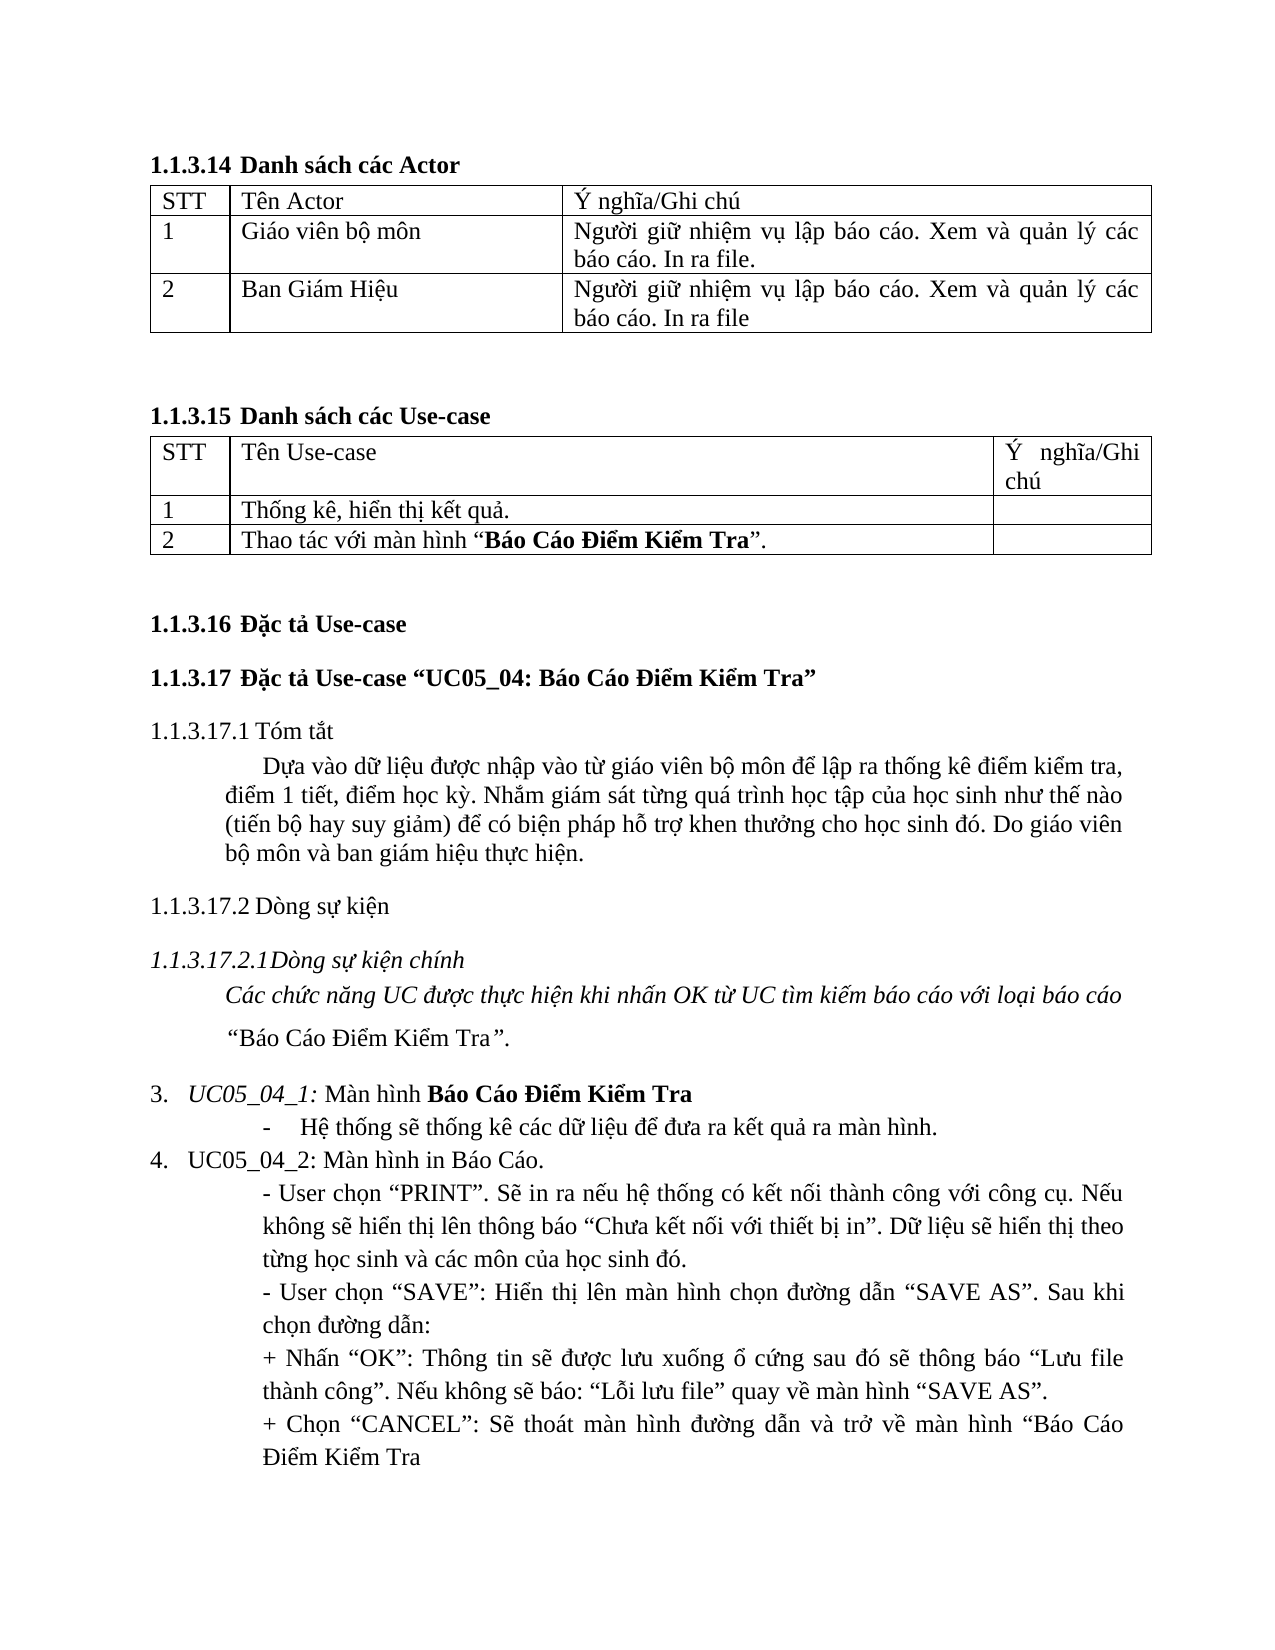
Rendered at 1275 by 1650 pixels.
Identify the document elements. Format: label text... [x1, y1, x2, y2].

text Các chức năng UC được thực hiện khi nhấn OK từ UC tìm kiếm báo cáo với loại báo cáo “Báo Cáo Điểm Kiểm Tra”. [225, 980, 1125, 1052]
subtitle Đặc tả Use-case [150, 609, 1125, 638]
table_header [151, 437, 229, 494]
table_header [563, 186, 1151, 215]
subtitle Đặc tả Use-case “UC05_04: Báo Cáo Điểm Kiểm Tra” [150, 663, 1125, 691]
subtitle Tóm tắt [150, 716, 1125, 745]
list Hệ thống sẽ thống kê các dữ liệu để đưa ra kết quả ra màn hình. [262, 1112, 1125, 1141]
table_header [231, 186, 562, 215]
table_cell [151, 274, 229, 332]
list Dựa vào dữ liệu được nhập vào từ giáo viên bộ môn để lập ra thống kê điểm kiểm tra, điểm 1 tiết, điểm học kỳ. Nhắm giám sát từng quá trình học tập của học sinh như thế nào (tiến bộ hay suy giảm) để có biện pháp hỗ trợ khen thưởng cho học sinh đó. Do giáo viên bộ môn và ban giám hiệu thực hiện. [225, 751, 1125, 866]
list UC05_04_1: Màn hình Báo Cáo Điểm Kiểm Tra [150, 1079, 1125, 1108]
subtitle Dòng sự kiện chính [150, 945, 1125, 974]
subtitle Danh sách các Actor [150, 150, 1125, 179]
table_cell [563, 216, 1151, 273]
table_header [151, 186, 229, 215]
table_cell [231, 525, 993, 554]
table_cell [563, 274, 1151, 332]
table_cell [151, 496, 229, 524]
subtitle Danh sách các Use-case [150, 401, 1125, 430]
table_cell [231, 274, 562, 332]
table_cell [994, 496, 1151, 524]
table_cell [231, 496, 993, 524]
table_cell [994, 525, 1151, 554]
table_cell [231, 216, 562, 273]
text + Nhấn “OK”: Thông tin sẽ được lưu xuống ổ cứng sau đó sẽ thông báo “Lưu file thành công”. Nếu không sẽ báo: “Lỗi lưu file” quay về màn hình “SAVE AS”. [262, 1343, 1125, 1405]
text - User chọn “SAVE”: Hiển thị lên màn hình chọn đường dẫn “SAVE AS”. Sau khi chọn đường dẫn: [262, 1277, 1125, 1339]
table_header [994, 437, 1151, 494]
subtitle Dòng sự kiện [150, 891, 1125, 920]
list UC05_04_2: Màn hình in Báo Cáo. [150, 1145, 1125, 1174]
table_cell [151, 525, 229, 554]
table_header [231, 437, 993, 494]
text - User chọn “PRINT”. Sẽ in ra nếu hệ thống có kết nối thành công với công cụ. Nếu không sẽ hiển thị lên thông báo “Chưa kết nối với thiết bị in”. Dữ liệu sẽ hiển thị theo từng học sinh và các môn của học sinh đó. [262, 1178, 1125, 1273]
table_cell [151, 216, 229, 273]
text + Chọn “CANCEL”: Sẽ thoát màn hình đường dẫn và trở về màn hình “Báo Cáo Điểm Kiểm Tra [262, 1409, 1125, 1471]
